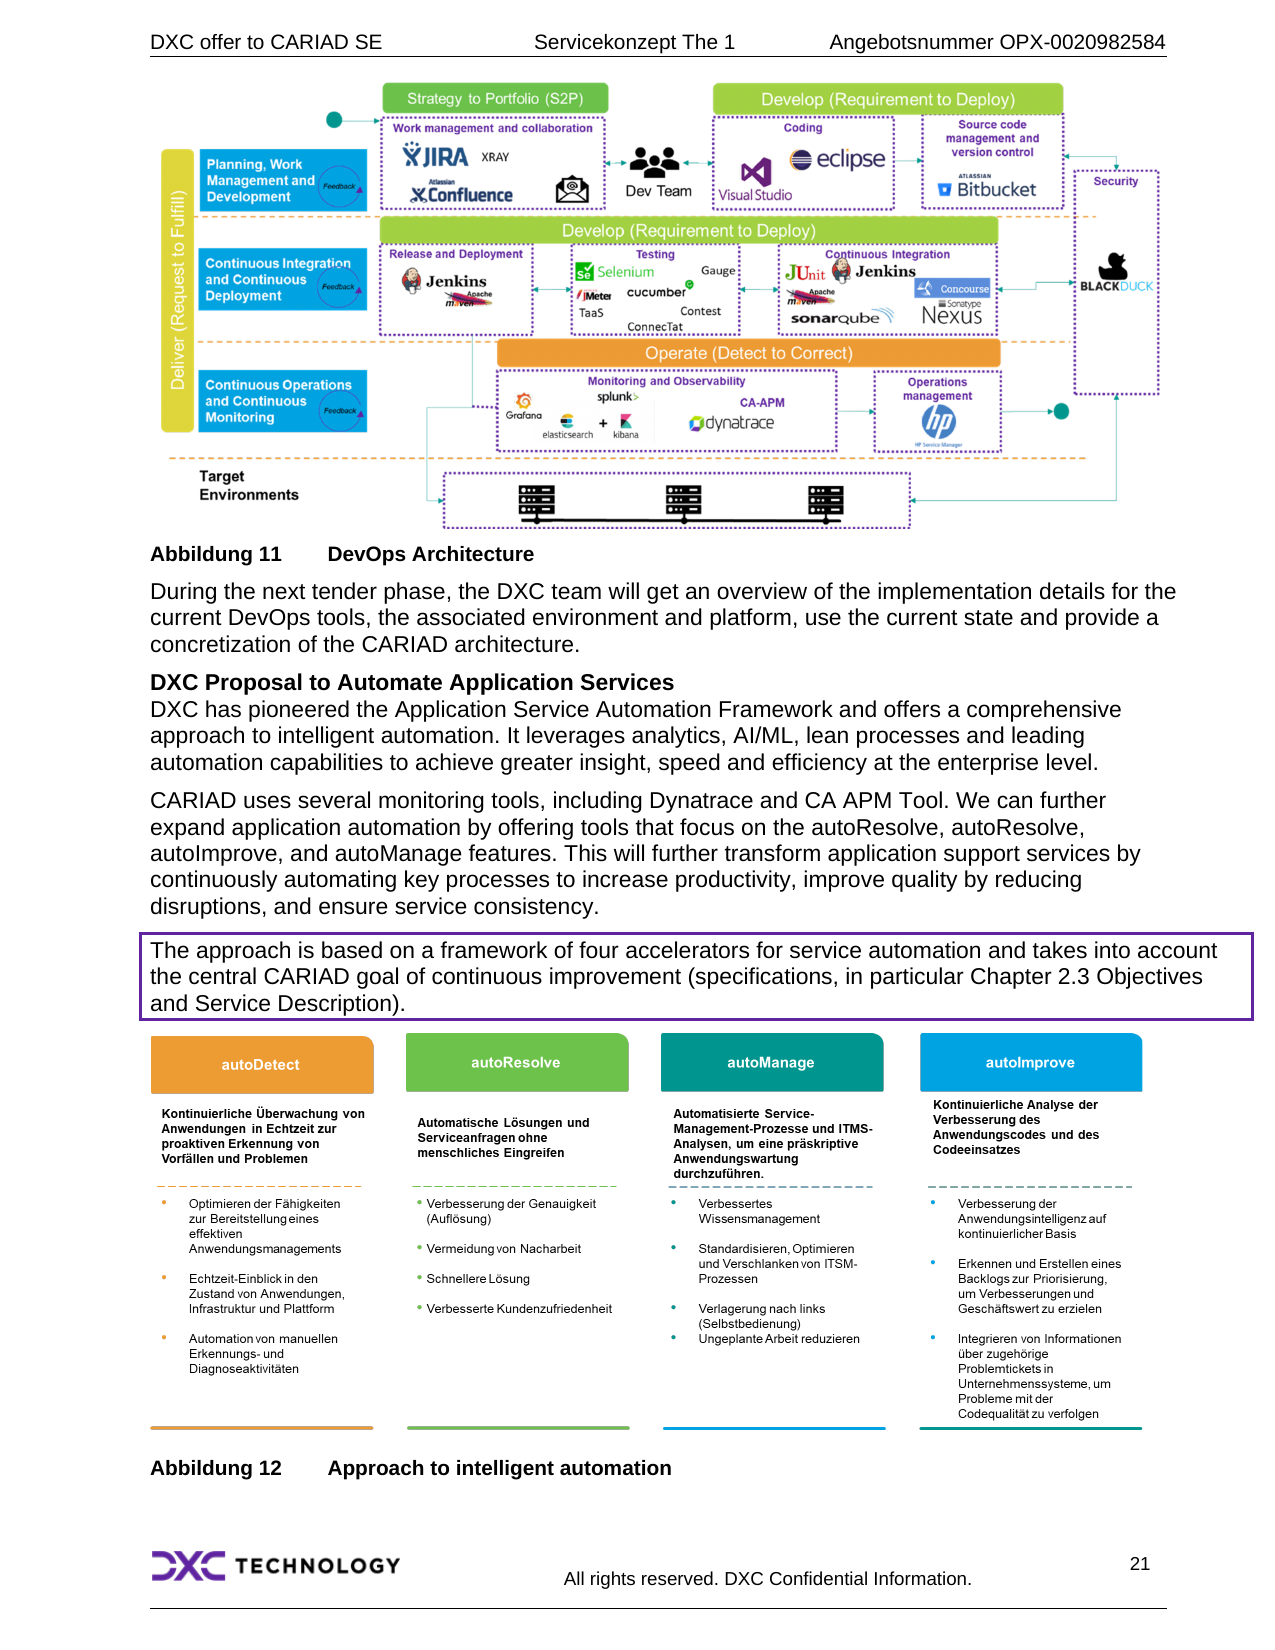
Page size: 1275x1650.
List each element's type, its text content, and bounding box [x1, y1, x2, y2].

text DevOps Architecture [150, 541, 1167, 565]
text CARIAD uses several monitoring tools, including Dynatrace and CA APM Tool. We can further expand application automation by offering tools that focus on the autoResolve, autoResolve, autoImprove, and autoManage features. This will further transform application support services by continuously automating key processes to increase productivity, improve quality by reducing disruptions, and ensure service consistency. [150, 787, 1167, 919]
text DXC Proposal to Automate Application Services [150, 669, 1167, 696]
text During the next tender phase, the DXC team will get an overview of the implementation details for the current DevOps tools, the associated environment and platform, use the current state and provide a concretization of the CARIAD architecture. [150, 578, 1228, 657]
text Approach to intelligent automation [150, 1456, 1167, 1479]
picture [150, 1033, 1143, 1443]
picture [1136, 1033, 1143, 1039]
text The approach is based on a framework of four accelerators for service automation and takes into account the central CARIAD goal of continuous improvement (specifications, in particular Chapter 2.3 Objectives and Service Description). [142, 935, 1251, 1018]
picture [1000, 1059, 1007, 1067]
picture [150, 73, 1175, 529]
text DXC has pioneered the Application Service Automation Framework and offers a comprehensive approach to intelligent automation. It leverages analytics, AI/ML, lean processes and leading automation capabilities to achieve greater insight, speed and efficiency at the enterprise level. [150, 696, 1167, 775]
